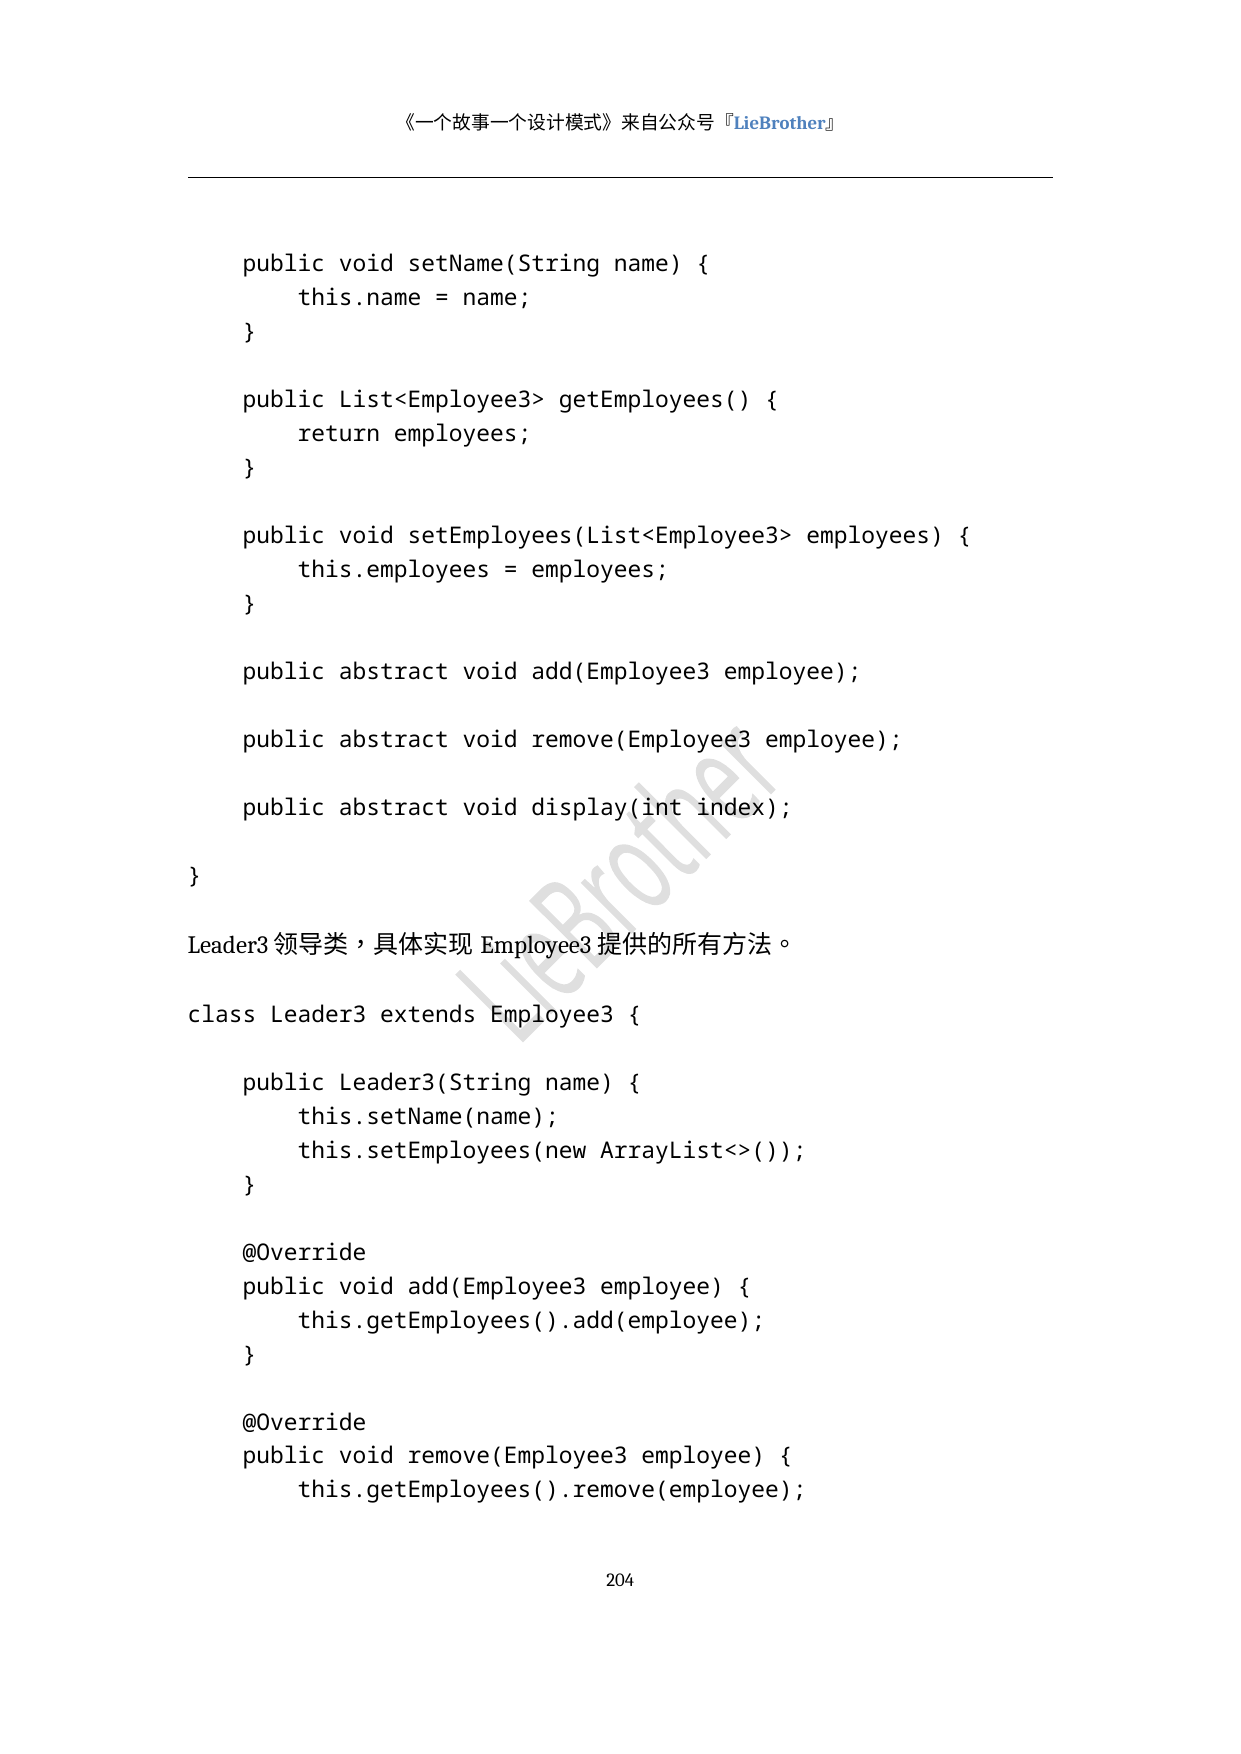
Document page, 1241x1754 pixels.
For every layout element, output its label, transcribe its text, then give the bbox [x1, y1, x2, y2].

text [187, 997, 1053, 1506]
text Leader3 领导类，具体实现 Employee3 提供的所有方法。 [187, 910, 1053, 978]
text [187, 212, 1053, 891]
